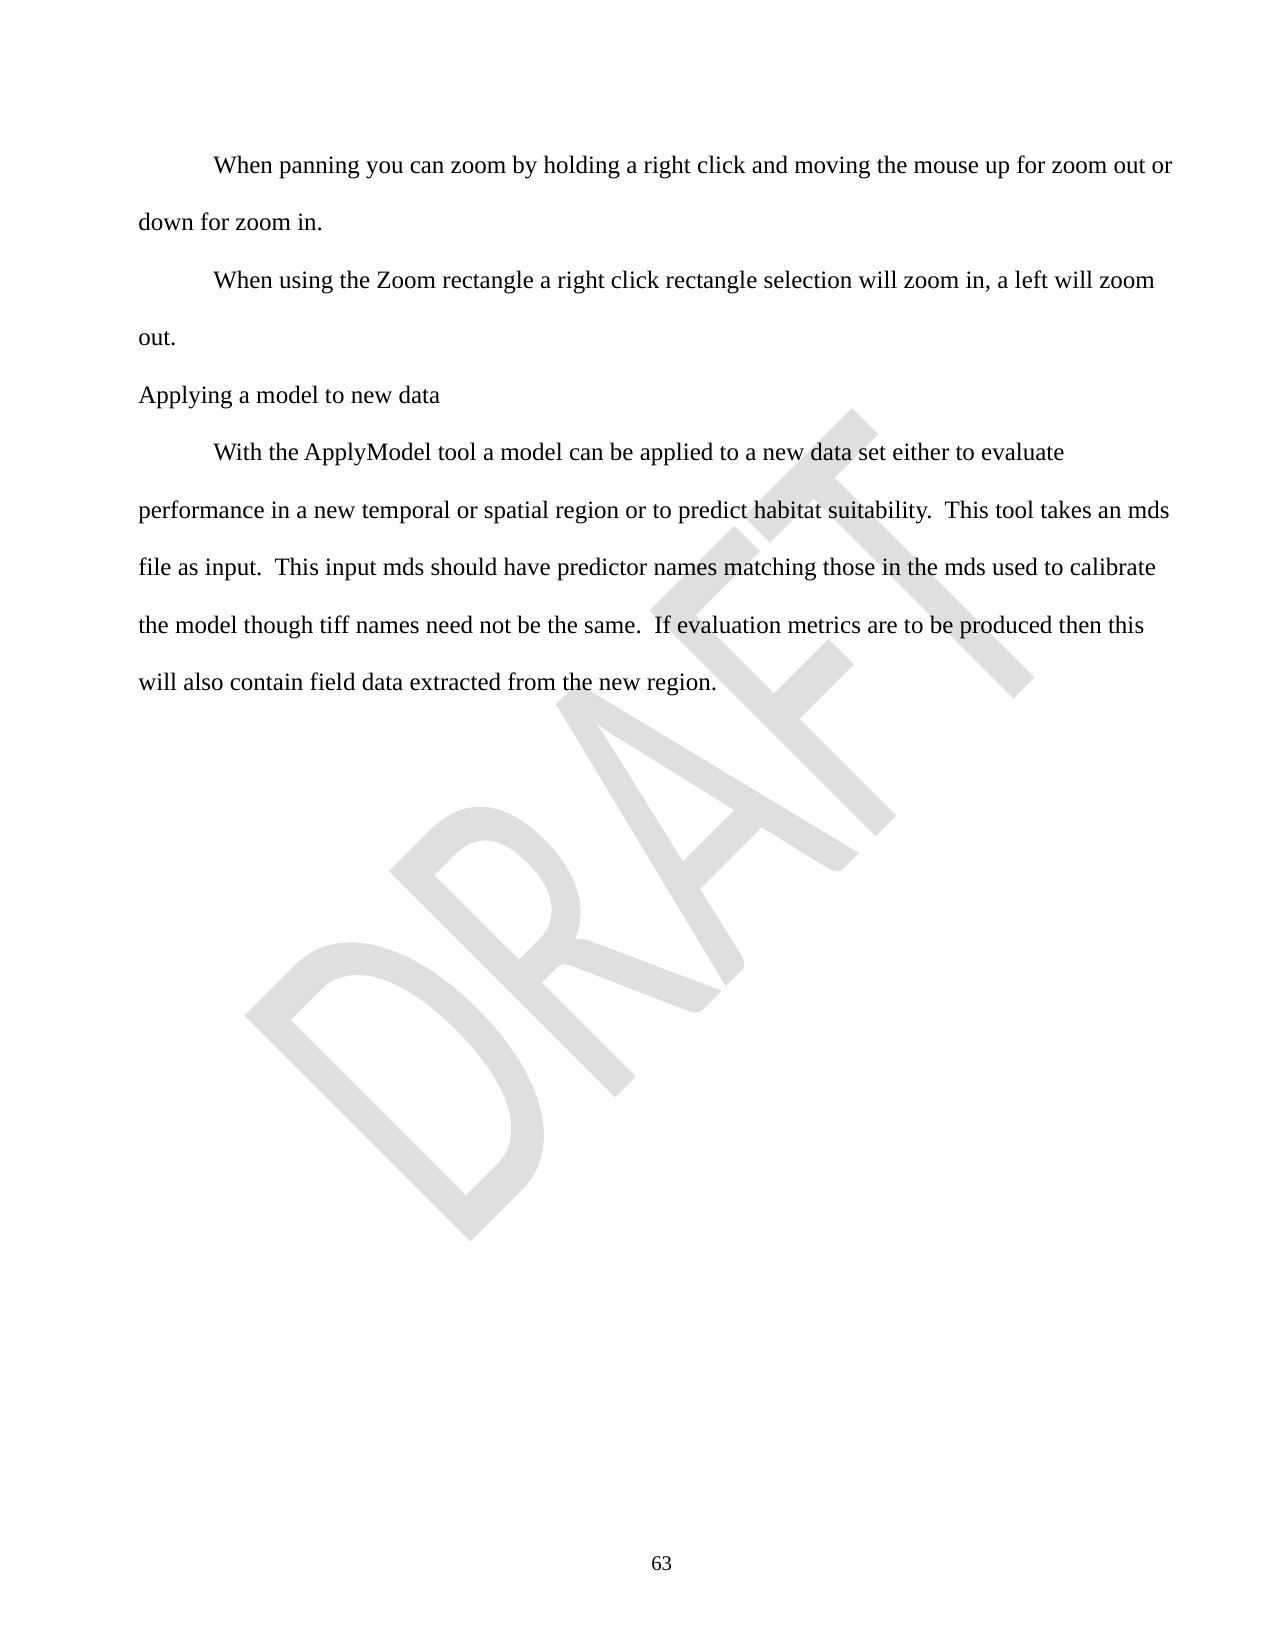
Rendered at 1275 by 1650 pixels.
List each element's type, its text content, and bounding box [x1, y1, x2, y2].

text When using the Zoom rectangle a right click rectangle selection will zoom in, a left will zoom out. [138, 265, 1185, 351]
text With the ApplyModel tool a model can be applied to a new data set either to evaluate performance in a new temporal or spatial region or to predict habitat suitability. This tool takes an mds file as input. This input mds should have predictor names matching those in the mds used to calibrate the model though tiff names need not be the same. If evaluation metrics are to be produced then this will also contain field data extracted from the new region. [138, 437, 1185, 696]
text Applying a model to new data [138, 380, 1185, 409]
text When panning you can zoom by holding a right click and moving the mouse up for zoom out or down for zoom in. [138, 150, 1185, 236]
